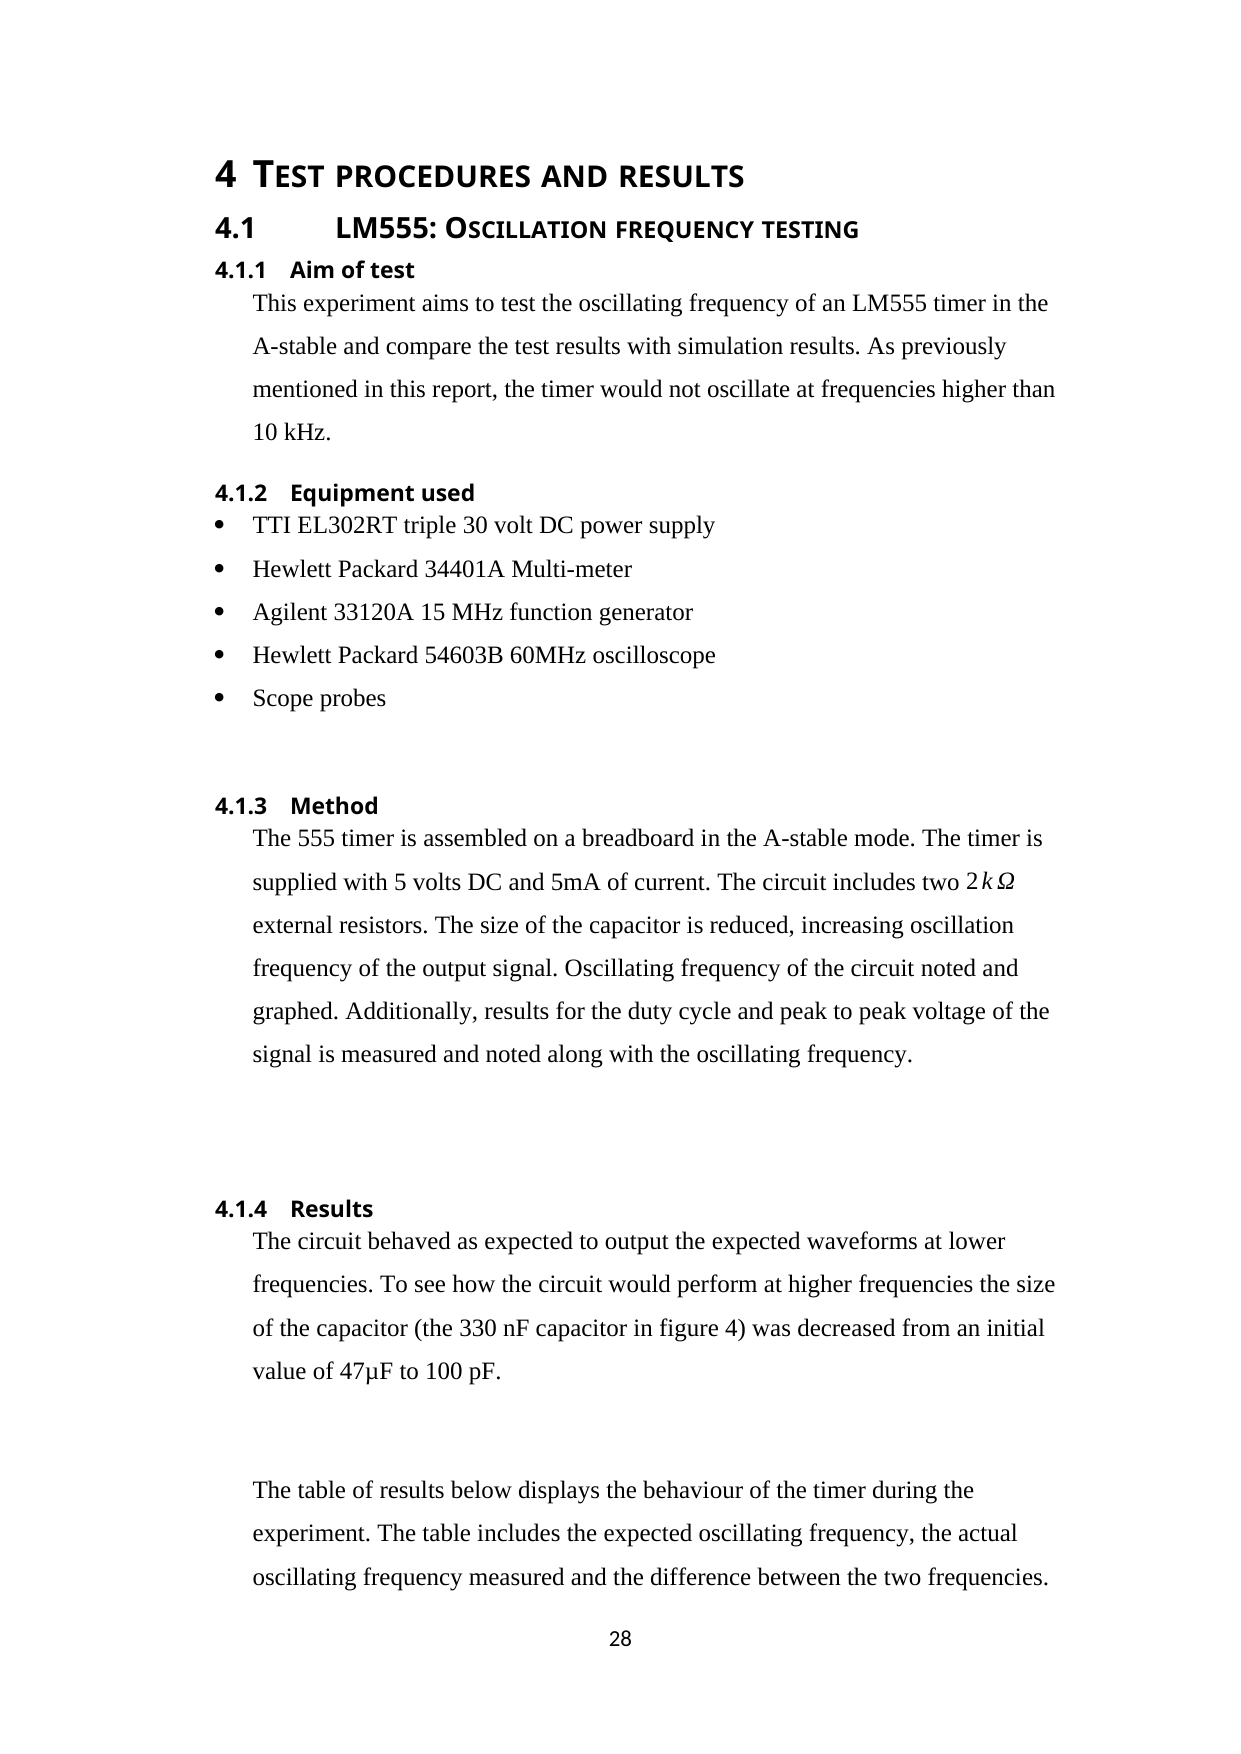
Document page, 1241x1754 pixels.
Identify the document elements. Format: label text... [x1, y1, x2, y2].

list Hewlett Packard 34401A Multi-meter [215, 554, 1063, 582]
list Hewlett Packard 54603B 60MHz oscilloscope [215, 640, 1063, 669]
subtitle Aim of test [215, 254, 1063, 285]
subtitle Test procedures and results [215, 148, 1063, 199]
text This experiment aims to test the oscillating frequency of an LM555 timer in the A-stable and compare the test results with simulation results. As previously mentioned in this report, the timer would not oscillate at frequencies higher than 10 kHz. [252, 288, 1063, 446]
list Agilent 33120A 15 MHz function generator [215, 597, 1063, 626]
subtitle LM555: Oscillation frequency testing [215, 207, 1063, 247]
subtitle Results [215, 1193, 1063, 1224]
text The circuit behaved as expected to output the expected waveforms at lower frequencies. To see how the circuit would perform at higher frequencies the size of the capacitor (the 330 nF capacitor in figure 4) was decreased from an initial value of 47µF to 100 pF. [252, 1226, 1063, 1384]
subtitle Equipment used [215, 477, 1063, 508]
text The 555 timer is assembled on a breadboard in the A-stable mode. The timer is supplied with 5 volts DC and 5mA of current. The circuit includes two external resistors. The size of the capacitor is reduced, increasing oscillation frequency of the output signal. Oscillating frequency of the circuit noted and graphed. Additionally, results for the duty cycle and peak to peak voltage of the signal is measured and noted along with the oscillating frequency. [252, 823, 1063, 1068]
list Scope probes [215, 683, 1063, 712]
list TTI EL302RT triple 30 volt DC power supply [215, 511, 1063, 539]
subtitle Method [215, 790, 1063, 821]
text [252, 1475, 1063, 1590]
